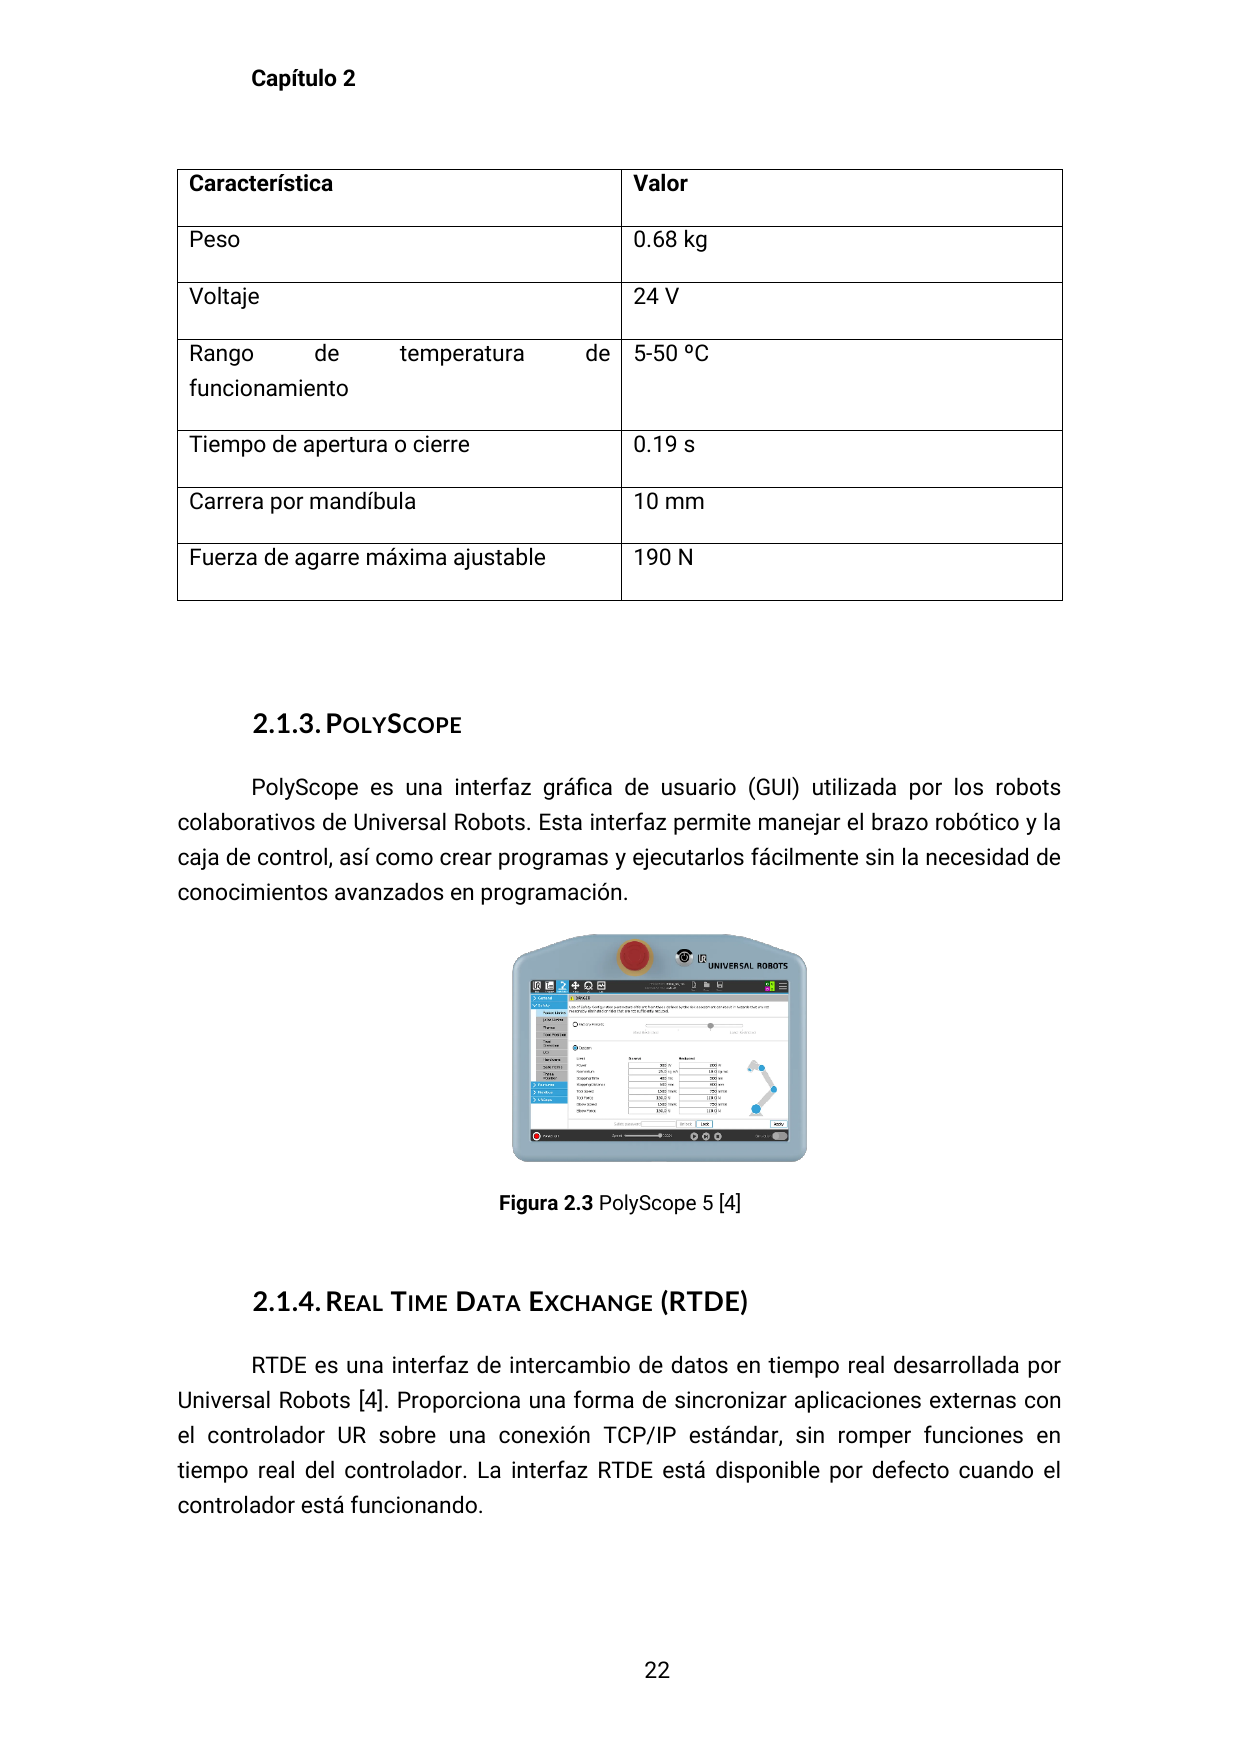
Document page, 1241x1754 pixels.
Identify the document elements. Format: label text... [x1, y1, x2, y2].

table_cell 24 V [622, 283, 1062, 339]
table_cell Rango de temperatura de funcionamiento [178, 340, 621, 430]
table_cell Tiempo de apertura o cierre [178, 431, 621, 487]
table_cell Fuerza de agarre máxima ajustable [178, 544, 621, 600]
table_cell Voltaje [178, 283, 621, 339]
picture [505, 934, 809, 1162]
table_header Valor [622, 170, 1062, 226]
table_cell 0.68 kg [622, 227, 1062, 282]
table_cell 190 N [622, 544, 1062, 600]
subtitle PolyScope [252, 706, 1063, 739]
subtitle Real Time Data Exchange (RTDE) [252, 1285, 1063, 1317]
text RTDE es una interfaz de intercambio de datos en tiempo real desarrollada por Universal Robots [4]. Proporciona una forma de sincronizar aplicaciones externas con el controlador UR sobre una conexión TCP/IP estándar, sin romper funciones en tiempo real del controlador. La interfaz RTDE está disponible por defecto cuando el controlador está funcionando. [177, 1353, 1063, 1519]
table_cell 0.19 s [622, 431, 1062, 487]
table_cell Carrera por mandíbula [178, 488, 621, 543]
table_cell 5-50 ºC [622, 340, 1062, 430]
text PolyScope es una interfaz gráfica de usuario (GUI) utilizada por los robots colaborativos de Universal Robots. Esta interfaz permite manejar el brazo robótico y la caja de control, así como crear programas y ejecutarlos fácilmente sin la necesidad de conocimientos avanzados en programación. [177, 774, 1063, 906]
text Figura 2.3 PolyScope 5 [4] [177, 1191, 1063, 1215]
table_cell 10 mm [622, 488, 1062, 543]
table_cell Peso [178, 227, 621, 282]
table_header Característica [178, 170, 621, 226]
